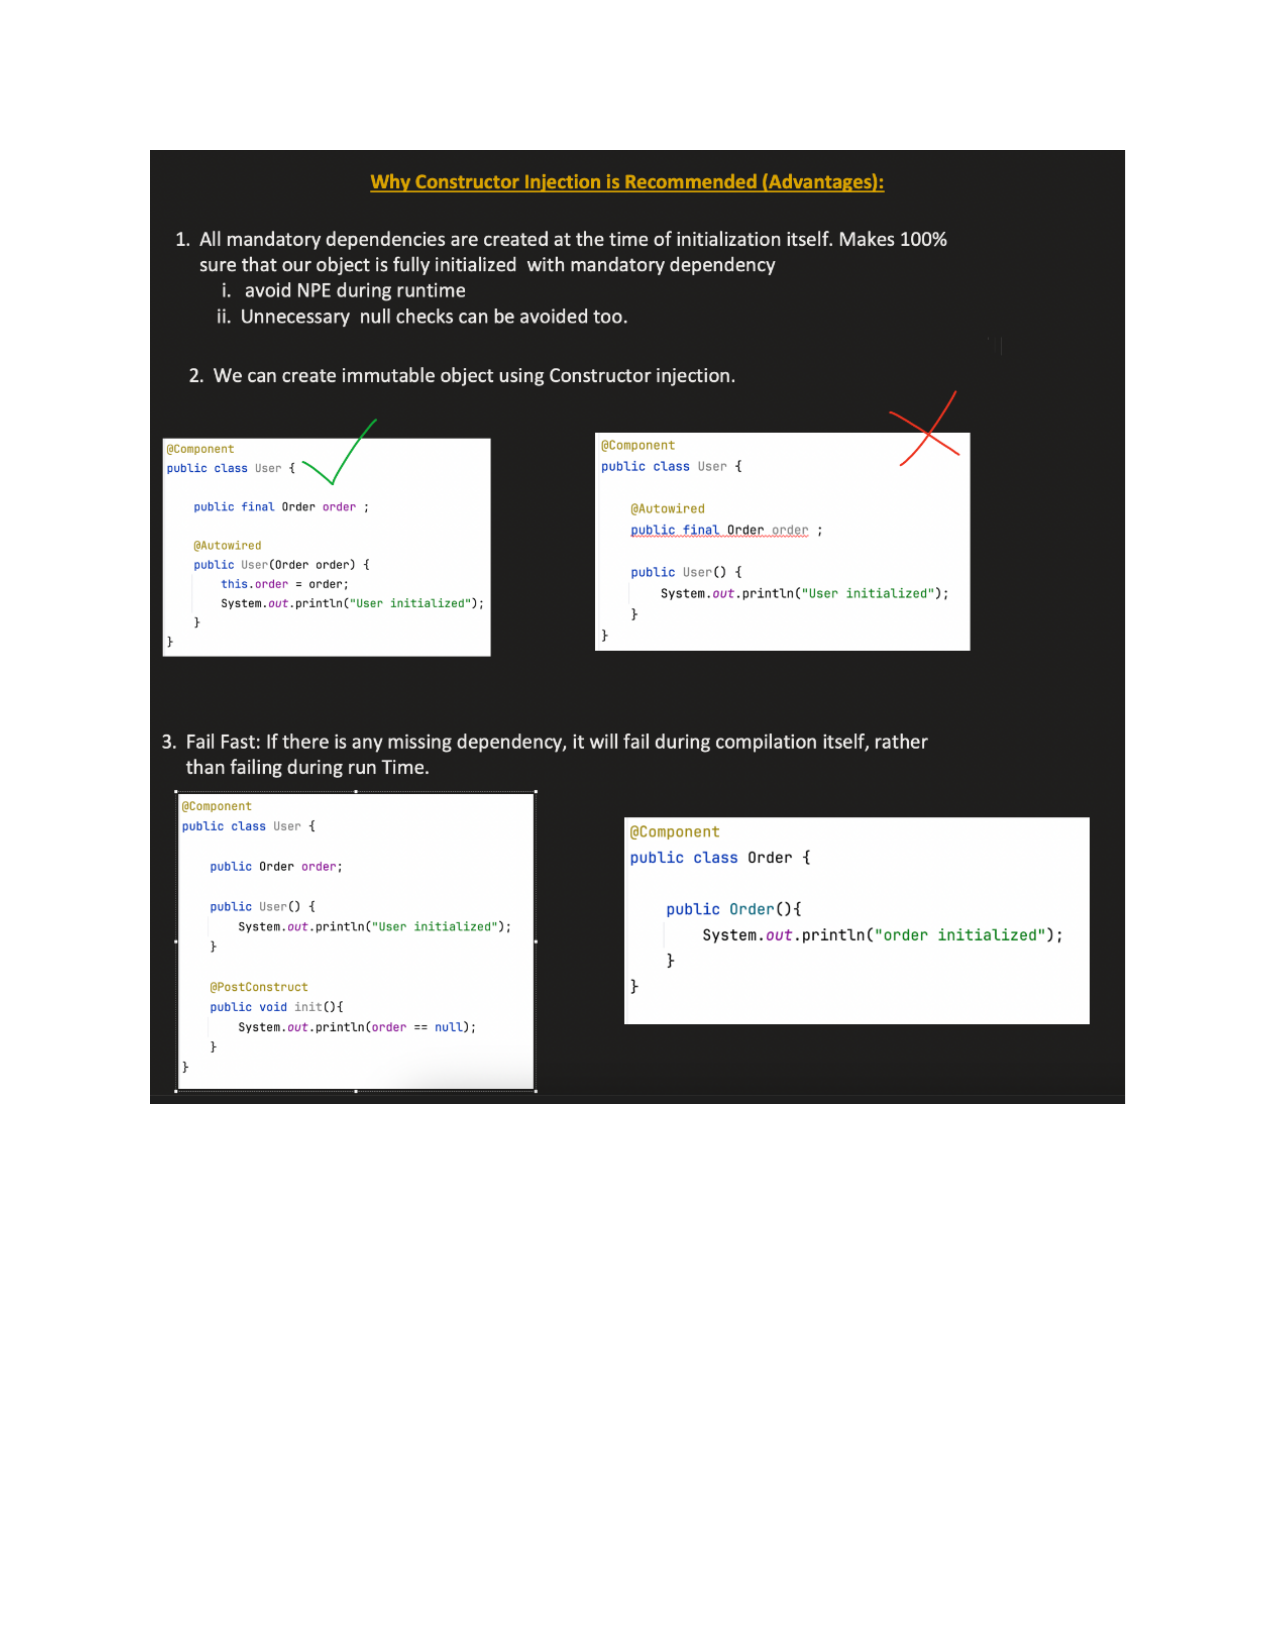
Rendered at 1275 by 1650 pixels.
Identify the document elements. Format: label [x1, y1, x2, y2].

picture [150, 150, 1125, 1104]
